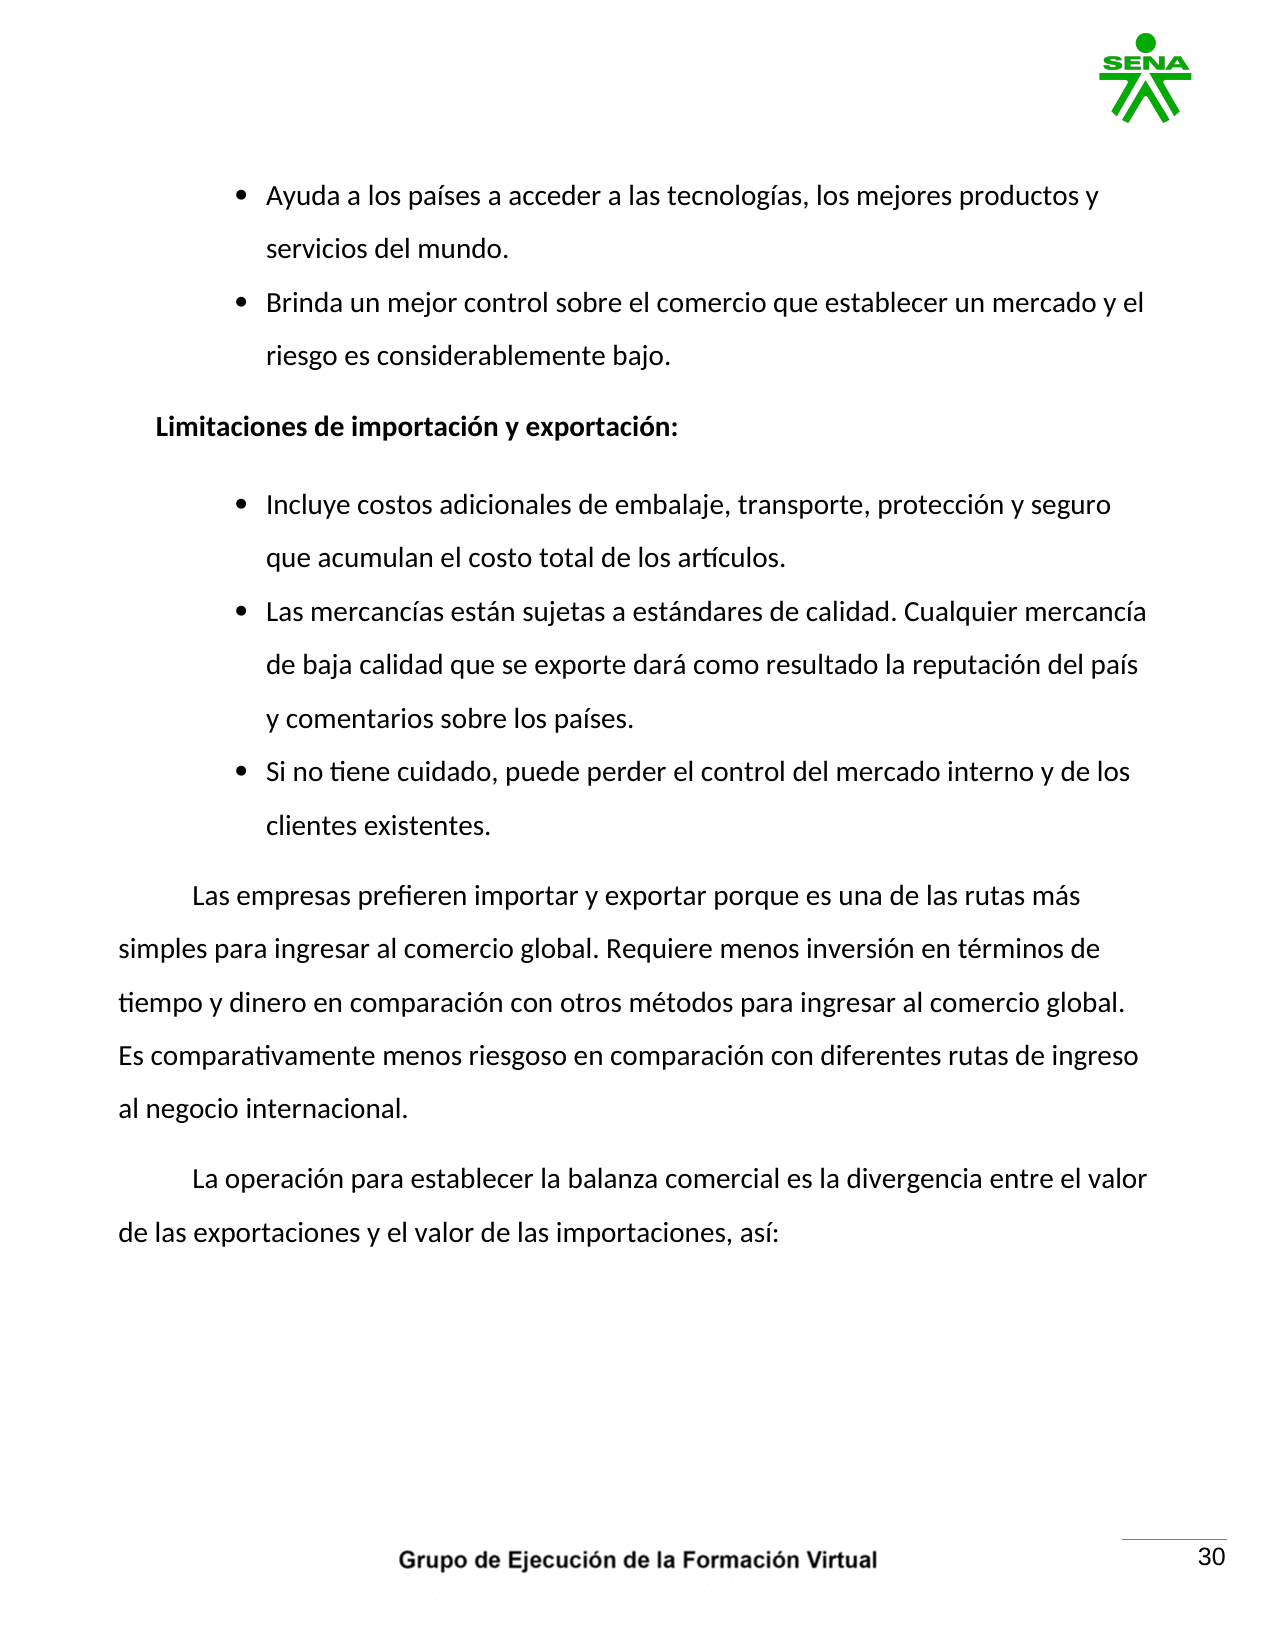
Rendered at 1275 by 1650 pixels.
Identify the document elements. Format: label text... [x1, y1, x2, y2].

picture [1099, 33, 1192, 123]
list Las mercancías están sujetas a estándares de calidad. Cualquier mercancía de baja calidad que se exporte dará como resultado la reputación del país y comentarios sobre los países. [236, 593, 1157, 735]
text La operación para establecer la balanza comercial es la divergencia entre el valor de las exportaciones y el valor de las importaciones, así: [118, 1161, 1157, 1250]
list Ayuda a los países a acceder a las tecnologías, los mejores productos y servicios del mundo. [236, 177, 1157, 266]
picture [0, 1500, 1275, 1611]
list Brinda un mejor control sobre el comercio que establecer un mercado y el riesgo es considerablemente bajo. [236, 284, 1157, 373]
list Incluye costos adicionales de embalaje, transporte, protección y seguro que acumulan el costo total de los artículos. [236, 486, 1157, 575]
list Si no tiene cuidado, puede perder el control del mercado interno y de los clientes existentes. [236, 753, 1157, 842]
text Limitaciones de importación y exportación: [156, 408, 1157, 443]
text Las empresas prefieren importar y exportar porque es una de las rutas más simples para ingresar al comercio global. Requiere menos inversión en términos de tiempo y dinero en comparación con otros métodos para ingresar al comercio global. Es comparativamente menos riesgoso en comparación con diferentes rutas de ingreso al negocio internacional. [118, 877, 1157, 1126]
